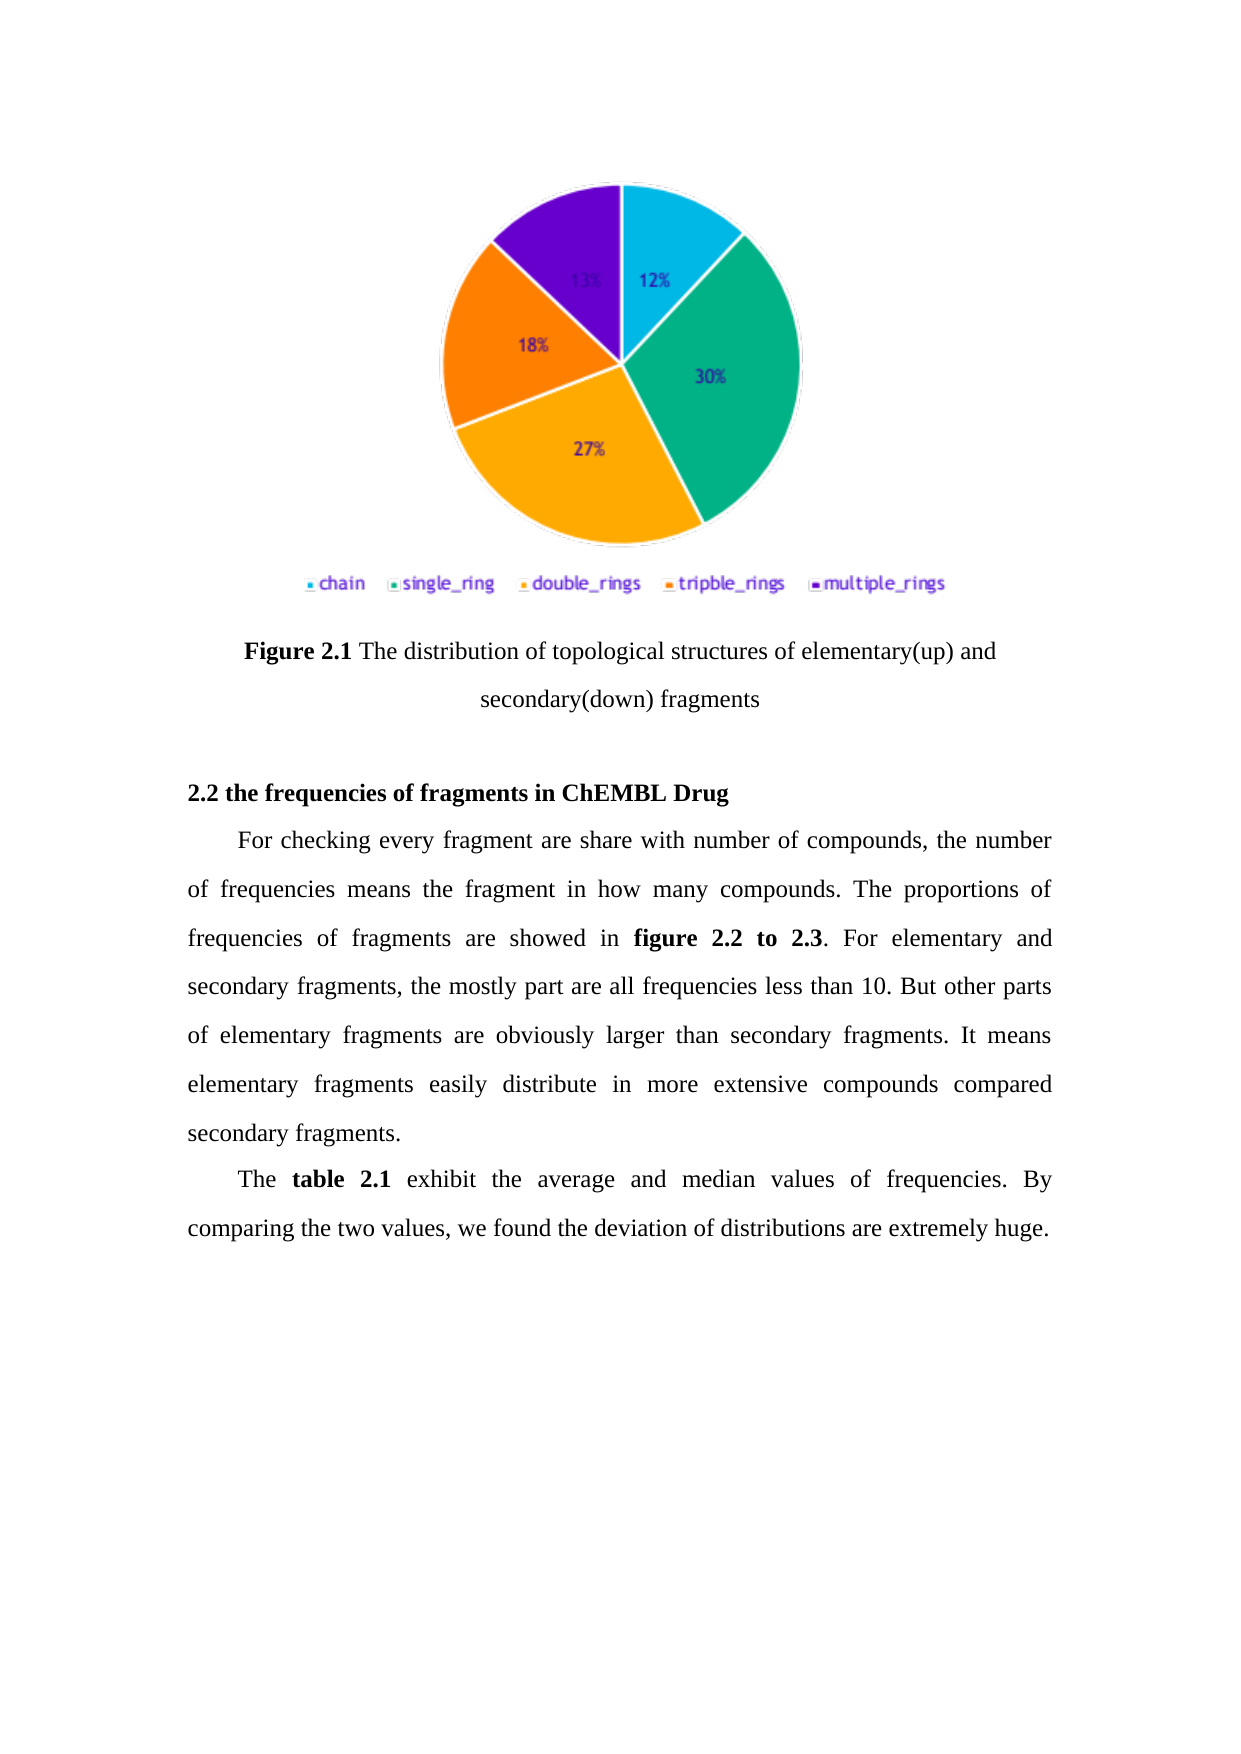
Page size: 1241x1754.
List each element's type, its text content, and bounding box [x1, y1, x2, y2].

text For checking every fragment are share with number of compounds, the number of frequencies means the fragment in how many compounds. The proportions of frequencies of fragments are showed in figure 2.2 to 2.3. For elementary and secondary fragments, the mostly part are all frequencies less than 10. But other parts of elementary fragments are obviously larger than secondary fragments. It means elementary fragments easily distribute in more extensive compounds compared secondary fragments. [187, 823, 1053, 1148]
list the frequencies of fragments in ChEMBL Drug [187, 776, 1053, 809]
text The table 2.1 exhibit the average and median values of frequencies. By comparing the two values, we found the deviation of distributions are extremely huge. [187, 1163, 1053, 1244]
text Figure 2.1 The distribution of topological structures of elementary(up) and secondary(down) fragments [187, 634, 1053, 715]
